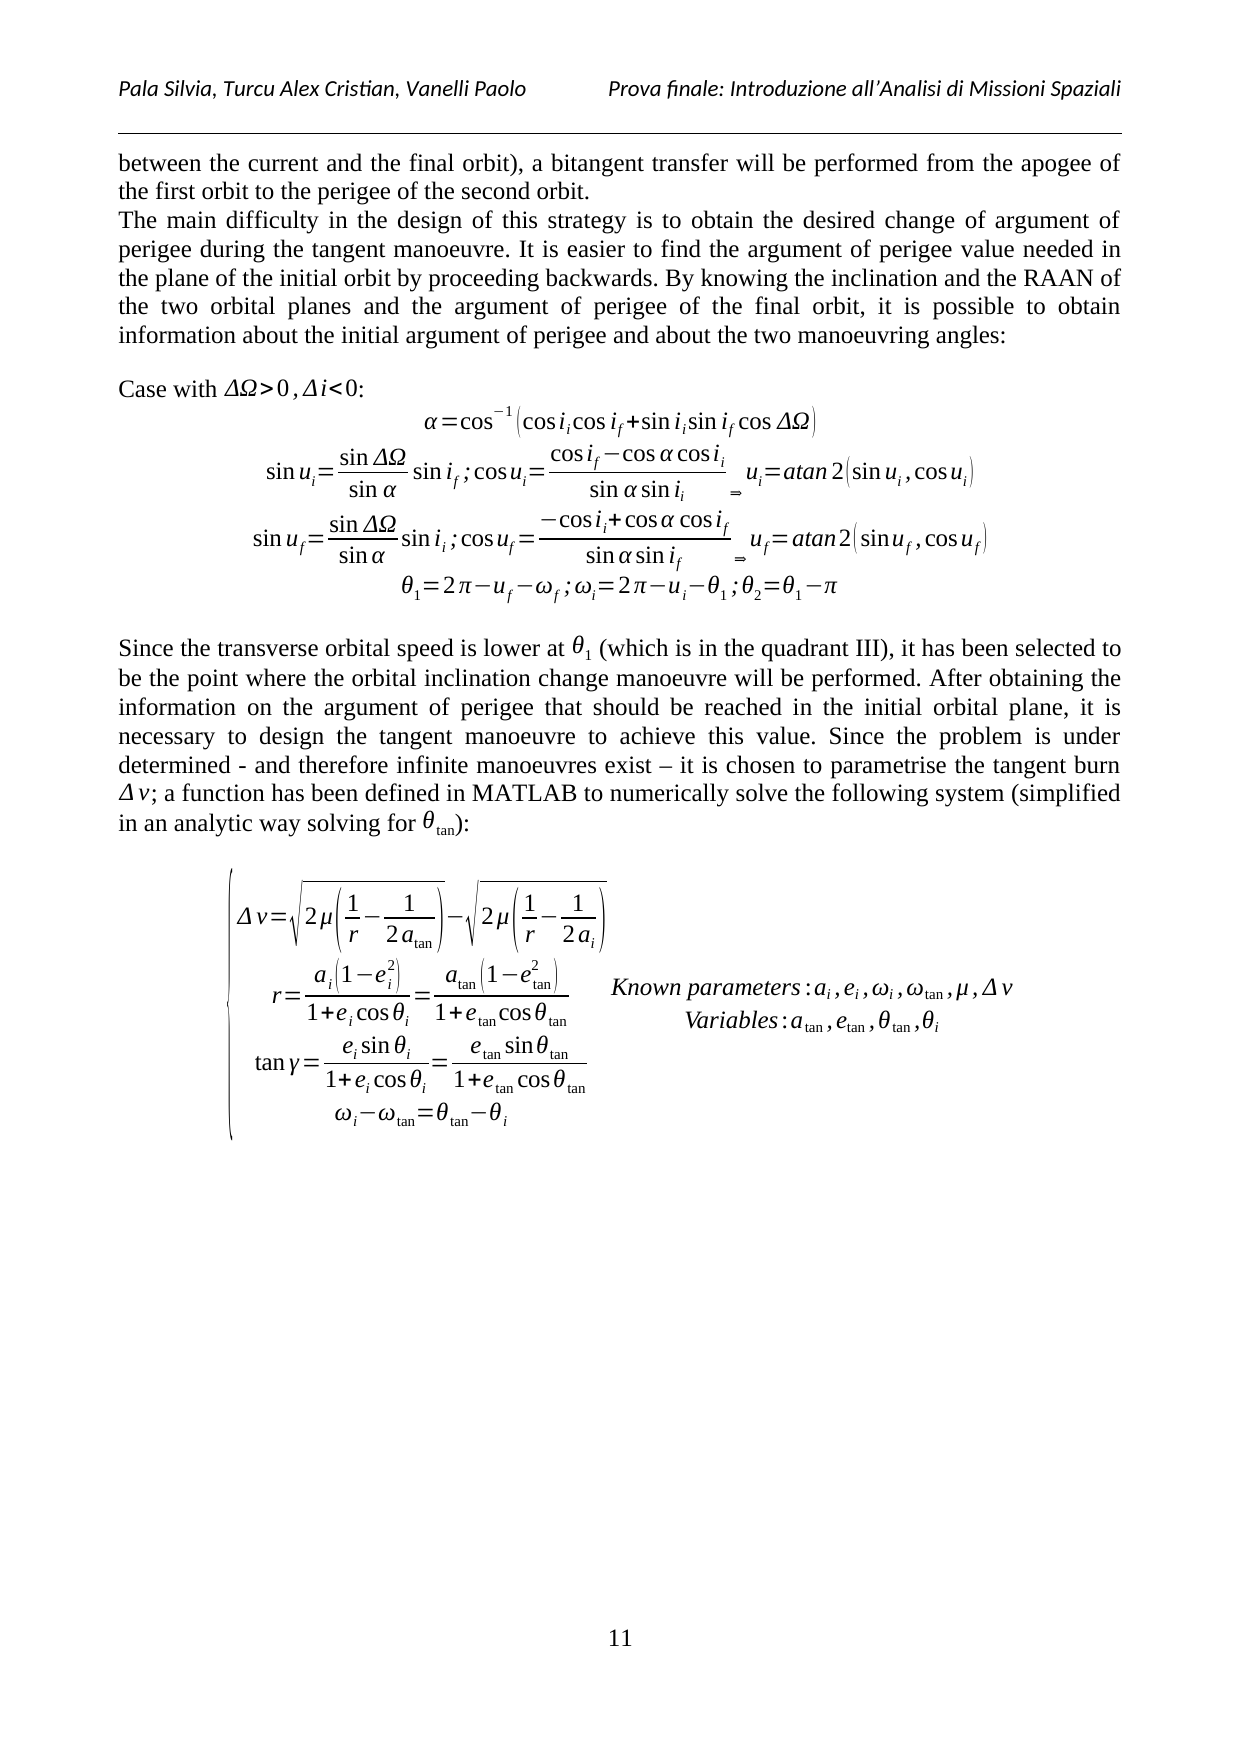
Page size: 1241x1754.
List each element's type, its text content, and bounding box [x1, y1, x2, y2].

text Case with : [118, 374, 1122, 403]
text Since the transverse orbital speed is lower at (which is in the quadrant III), it has been selected to be the point where the orbital inclination change manoeuvre will be performed. After obtaining the information on the argument of perigee that should be reached in the initial orbital plane, it is necessary to design the tangent manoeuvre to achieve this value. Since the problem is under determined - and therefore infinite manoeuvres exist – it is chosen to parametrise the tangent burn ; a function has been defined in MATLAB to numerically solve the following system (simplified in an analytic way solving for ): [118, 632, 1122, 838]
text The main difficulty in the design of this strategy is to obtain the desired change of argument of perigee during the tangent manoeuvre. It is easier to find the argument of perigee value needed in the plane of the initial orbit by proceeding backwards. By knowing the inclination and the RAAN of the two orbital planes and the argument of perigee of the final orbit, it is possible to obtain information about the initial argument of perigee and about the two manoeuvring angles: [118, 205, 1122, 349]
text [118, 148, 1122, 205]
